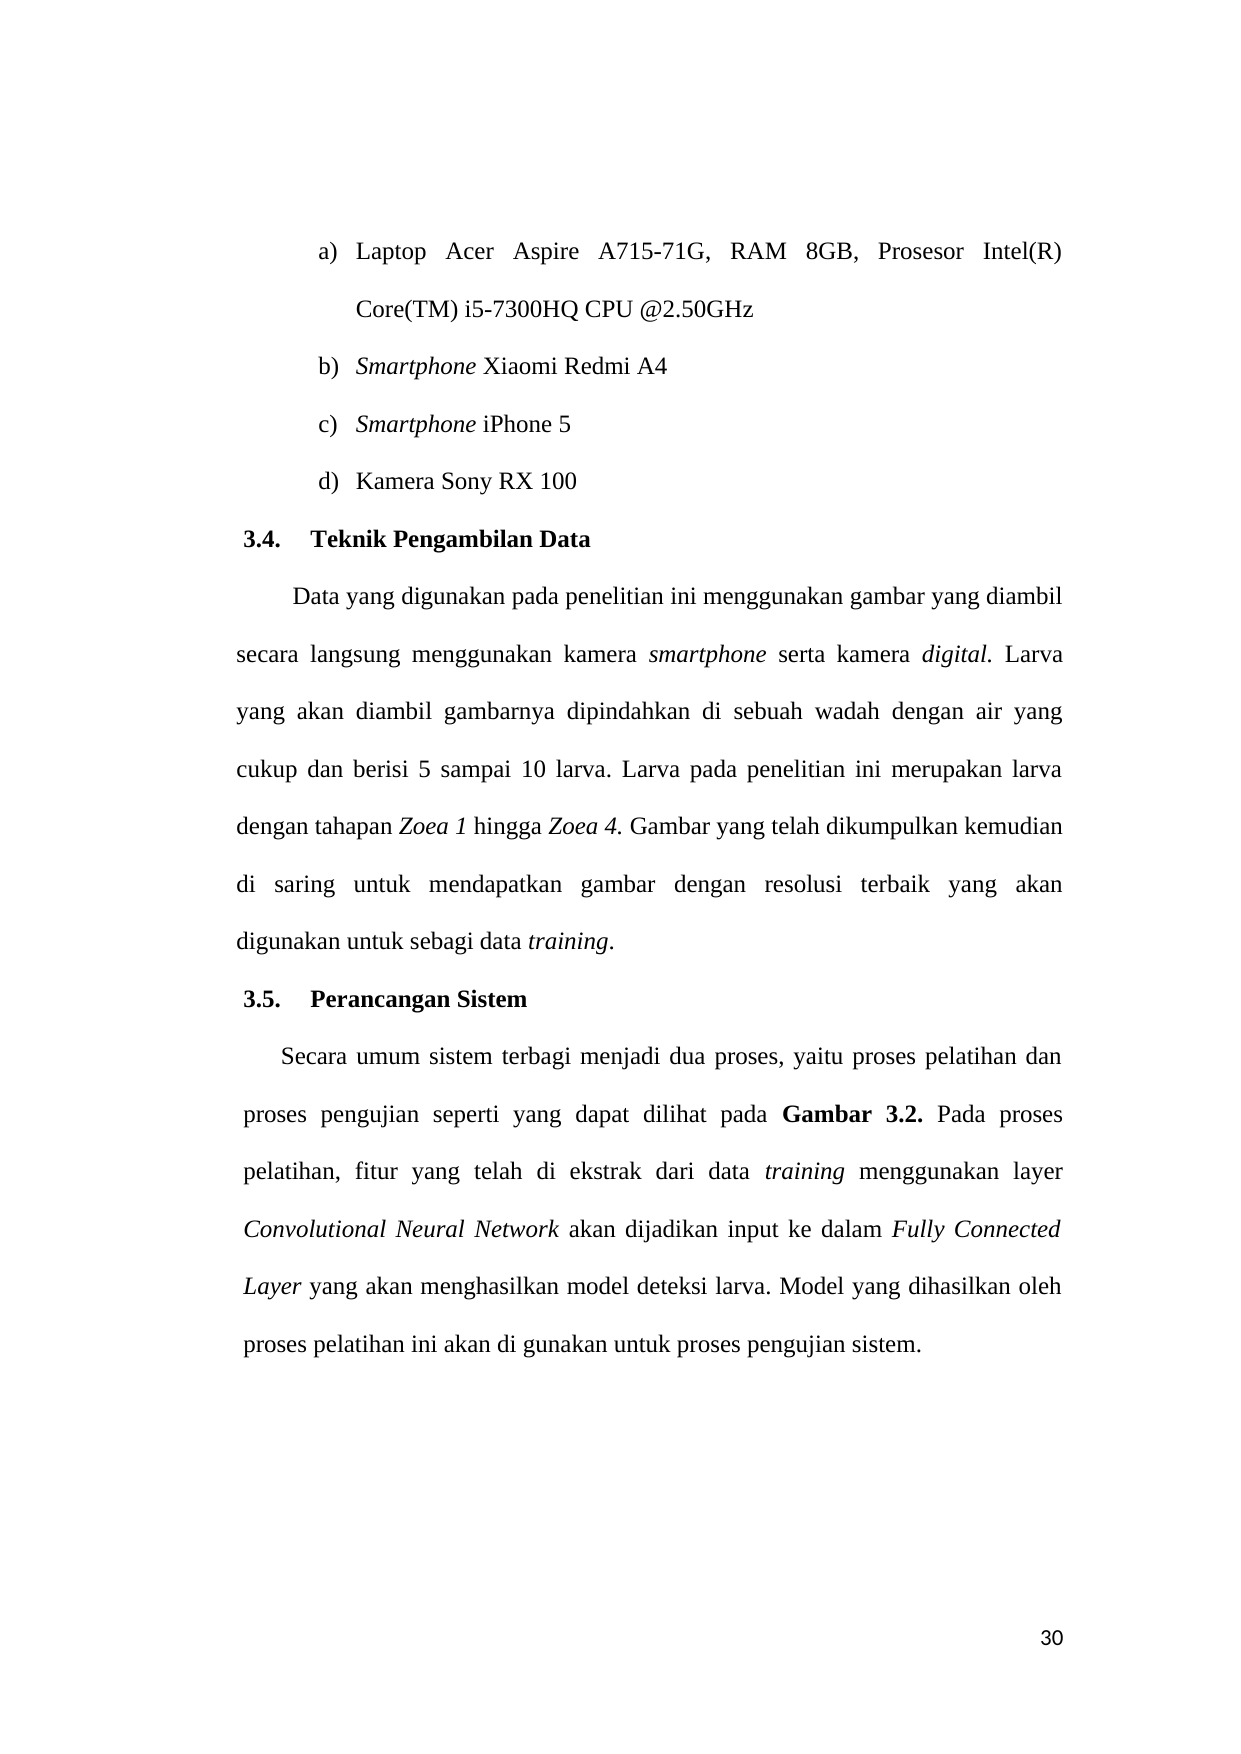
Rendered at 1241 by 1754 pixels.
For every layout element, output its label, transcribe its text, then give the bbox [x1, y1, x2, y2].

list Laptop Acer Aspire A715-71G, RAM 8GB, Prosesor Intel(R) Core(TM) i5-7300HQ CPU @2.50GHz [318, 236, 1063, 322]
text Secara umum sistem terbagi menjadi dua proses, yaitu proses pelatihan dan proses pengujian seperti yang dapat dilihat pada Gambar 3.2. Pada proses pelatihan, fitur yang telah di ekstrak dari data training menggunakan layer Convolutional Neural Network akan dijadikan input ke dalam Fully Connected Layer yang akan menghasilkan model deteksi larva. Model yang dihasilkan oleh proses pelatihan ini akan di gunakan untuk proses pengujian sistem. [243, 1041, 1063, 1357]
list Smartphone Xiaomi Redmi A4 [318, 351, 1063, 380]
text Data yang digunakan pada penelitian ini menggunakan gambar yang diambil secara langsung menggunakan kamera smartphone serta kamera digital. Larva yang akan diambil gambarnya dipindahkan di sebuah wadah dengan air yang cukup dan berisi 5 sampai 10 larva. Larva pada penelitian ini merupakan larva dengan tahapan Zoea 1 hingga Zoea 4. Gambar yang telah dikumpulkan kemudian di saring untuk mendapatkan gambar dengan resolusi terbaik yang akan digunakan untuk sebagi data training. [236, 581, 1063, 955]
list Smartphone iPhone 5 [318, 409, 1063, 437]
subtitle Perancangan Sistem [243, 984, 1063, 1012]
list Kamera Sony RX 100 [318, 466, 1063, 495]
subtitle Teknik Pengambilan Data [243, 524, 1063, 552]
